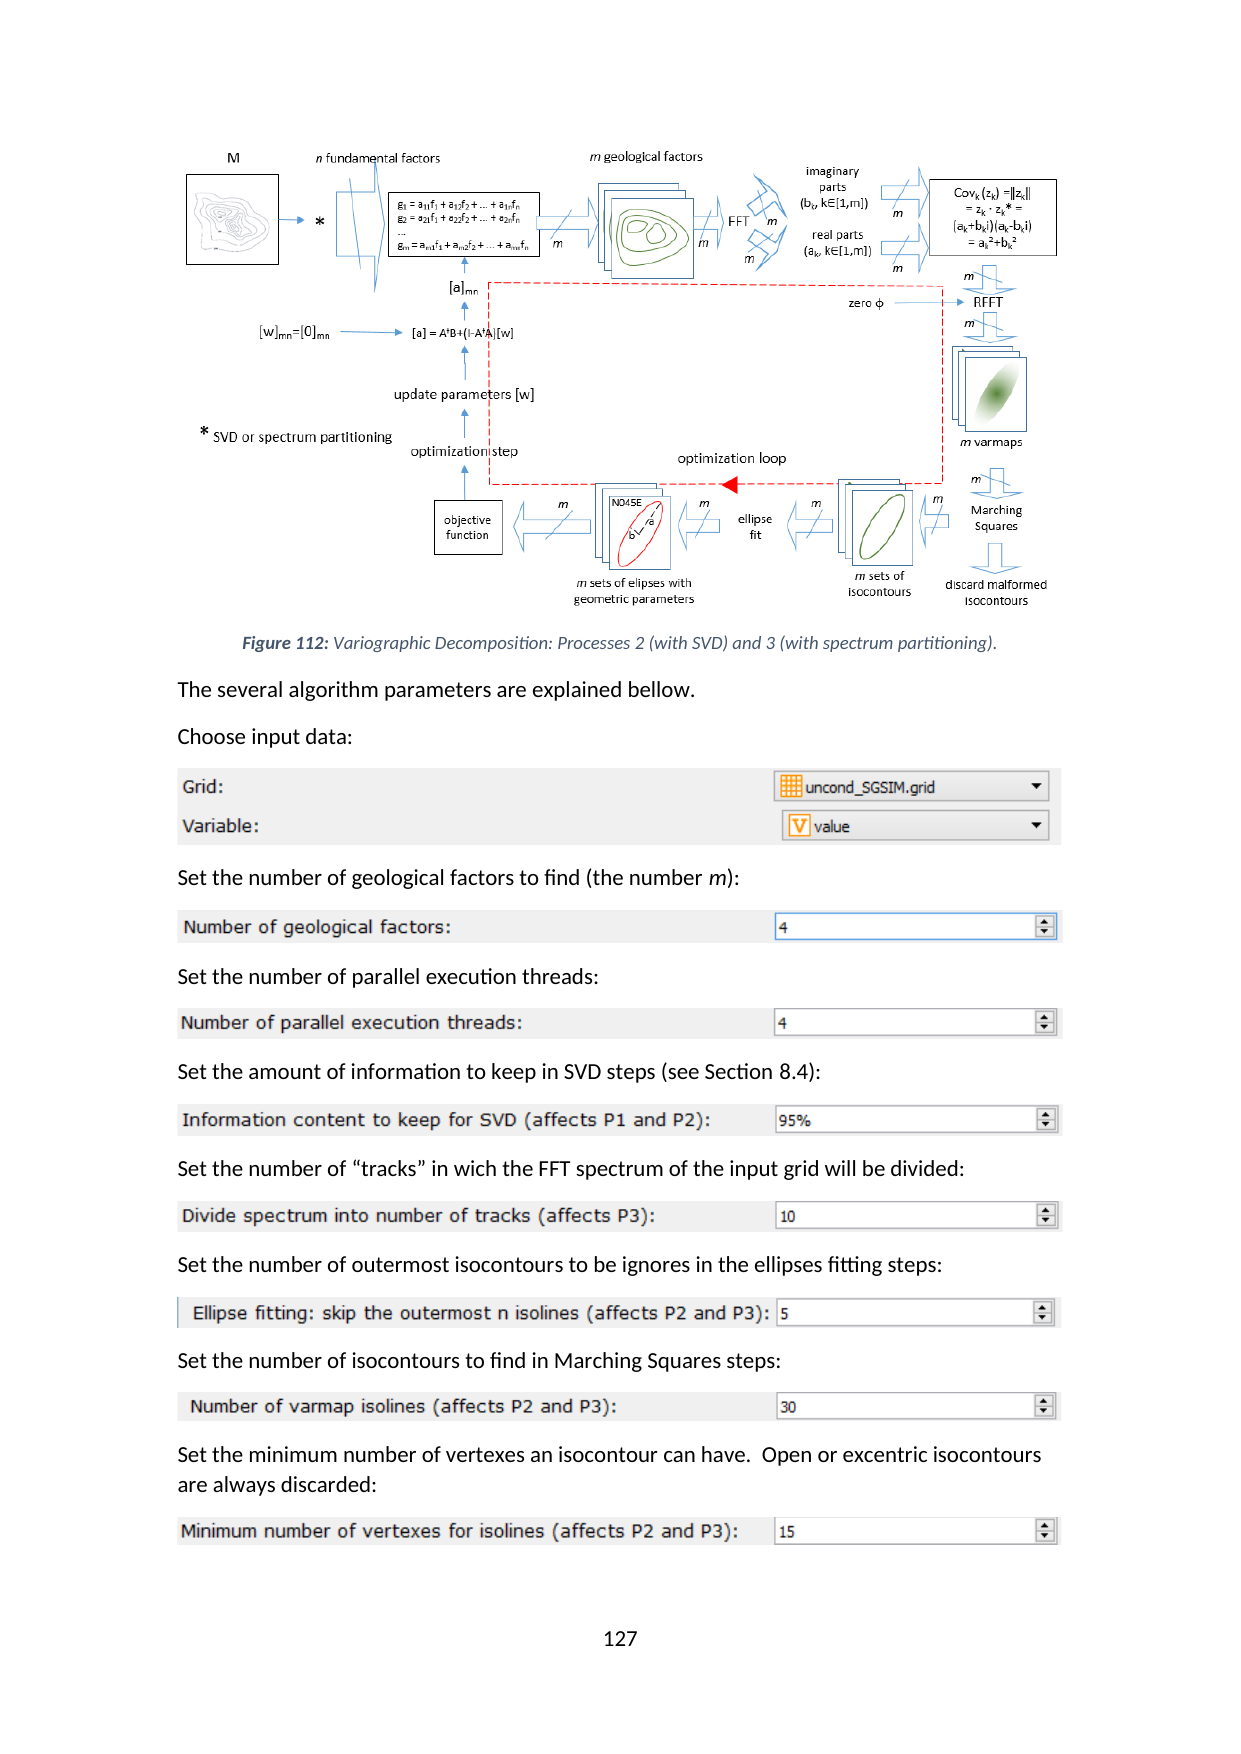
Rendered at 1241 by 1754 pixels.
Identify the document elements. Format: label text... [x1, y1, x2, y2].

picture [177, 1517, 1062, 1545]
text Choose input data: [177, 722, 1063, 750]
text Set the number of parallel execution threads: [177, 962, 1063, 990]
text Set the number of geological factors to find (the number m): [177, 863, 1063, 891]
picture [177, 1297, 1062, 1328]
picture [177, 1392, 1062, 1421]
picture [177, 768, 1062, 845]
picture [177, 1008, 1063, 1039]
text Set the number of isocontours to find in Marching Squares steps: [177, 1346, 1063, 1374]
text Set the number of “tracks” in wich the FFT spectrum of the input grid will be divided: [177, 1154, 1063, 1183]
picture [177, 147, 1063, 613]
picture [177, 910, 1063, 943]
text Figure 112: Variographic Decomposition: Processes 2 (with SVD) and 3 (with spectrum partitioning). [177, 631, 1063, 654]
picture [177, 1104, 1063, 1136]
picture [177, 1201, 1063, 1232]
text Set the minimum number of vertexes an isocontour can have. Open or excentric isocontours are always discarded: [177, 1440, 1063, 1498]
text Set the amount of information to keep in SVD steps (see Section 8.4): [177, 1057, 1063, 1086]
text Set the number of outermost isocontours to be ignores in the ellipses fitting steps: [177, 1250, 1063, 1278]
text The several algorithm parameters are explained bellow. [177, 675, 1063, 703]
